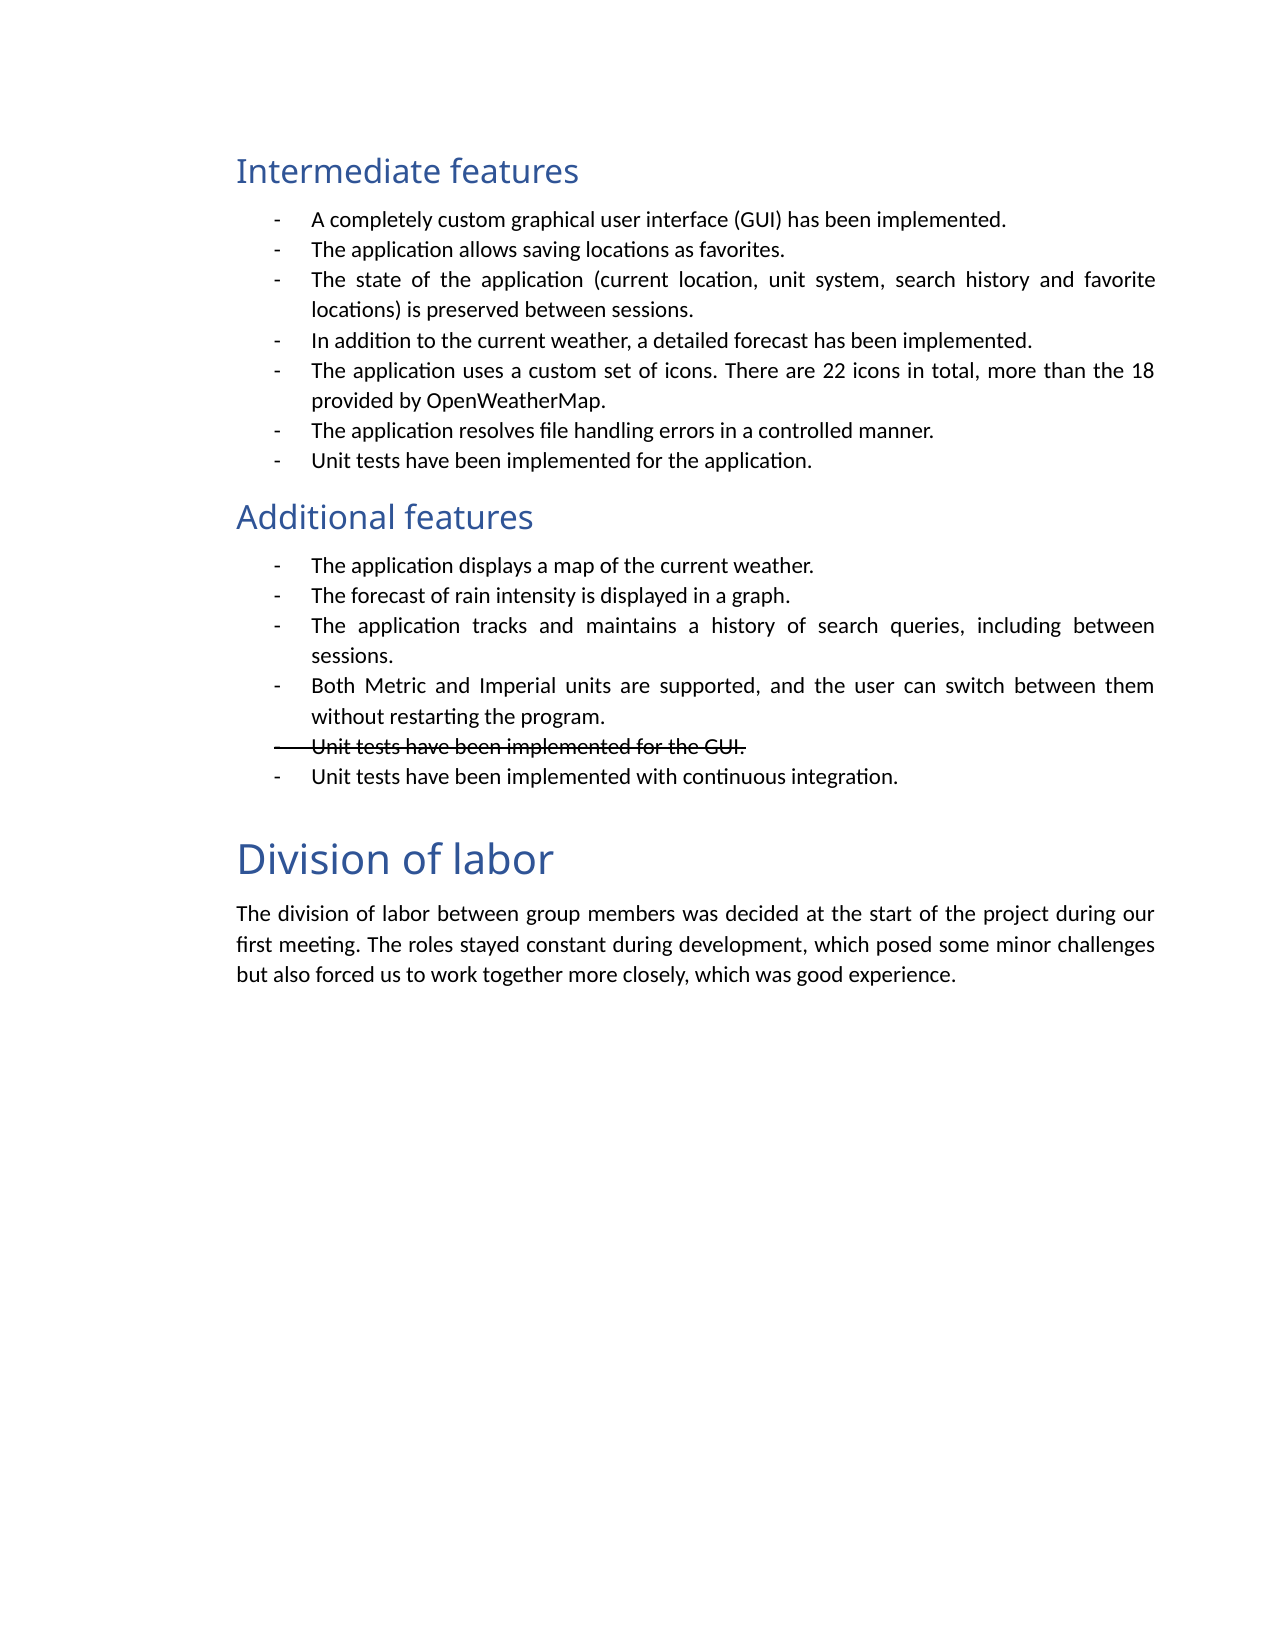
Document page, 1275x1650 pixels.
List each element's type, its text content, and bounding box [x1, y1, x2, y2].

list In addition to the current weather, a detailed forecast has been implemented. [274, 326, 1157, 354]
list The forecast of rain intensity is displayed in a graph. [274, 581, 1157, 609]
list Unit tests have been implemented with continuous integration. [274, 762, 1157, 790]
list The application allows saving locations as favorites. [274, 235, 1157, 263]
list Unit tests have been implemented for the GUI. [274, 732, 1157, 760]
subtitle Intermediate features [236, 148, 1157, 193]
list Unit tests have been implemented for the application. [274, 447, 1157, 475]
list The application uses a custom set of icons. There are 22 icons in total, more than the 18 provided by OpenWeatherMap. [274, 356, 1157, 414]
subtitle Additional features [236, 493, 1157, 539]
list The state of the application (current location, unit system, search history and favorite locations) is preserved between sessions. [274, 265, 1157, 324]
text The division of labor between group members was decided at the start of the project during our first meeting. The roles stayed constant during development, which posed some minor challenges but also forced us to work together more closely, which was good experience. [236, 899, 1157, 988]
list Both Metric and Imperial units are supported, and the user can switch between them without restarting the program. [274, 672, 1157, 730]
list The application displays a map of the current weather. [274, 551, 1157, 579]
list The application tracks and maintains a history of search queries, including between sessions. [274, 611, 1157, 669]
list The application resolves file handling errors in a controlled manner. [274, 416, 1157, 444]
list A completely custom graphical user interface (GUI) has been implemented. [274, 205, 1157, 233]
subtitle Division of labor [236, 830, 1157, 887]
